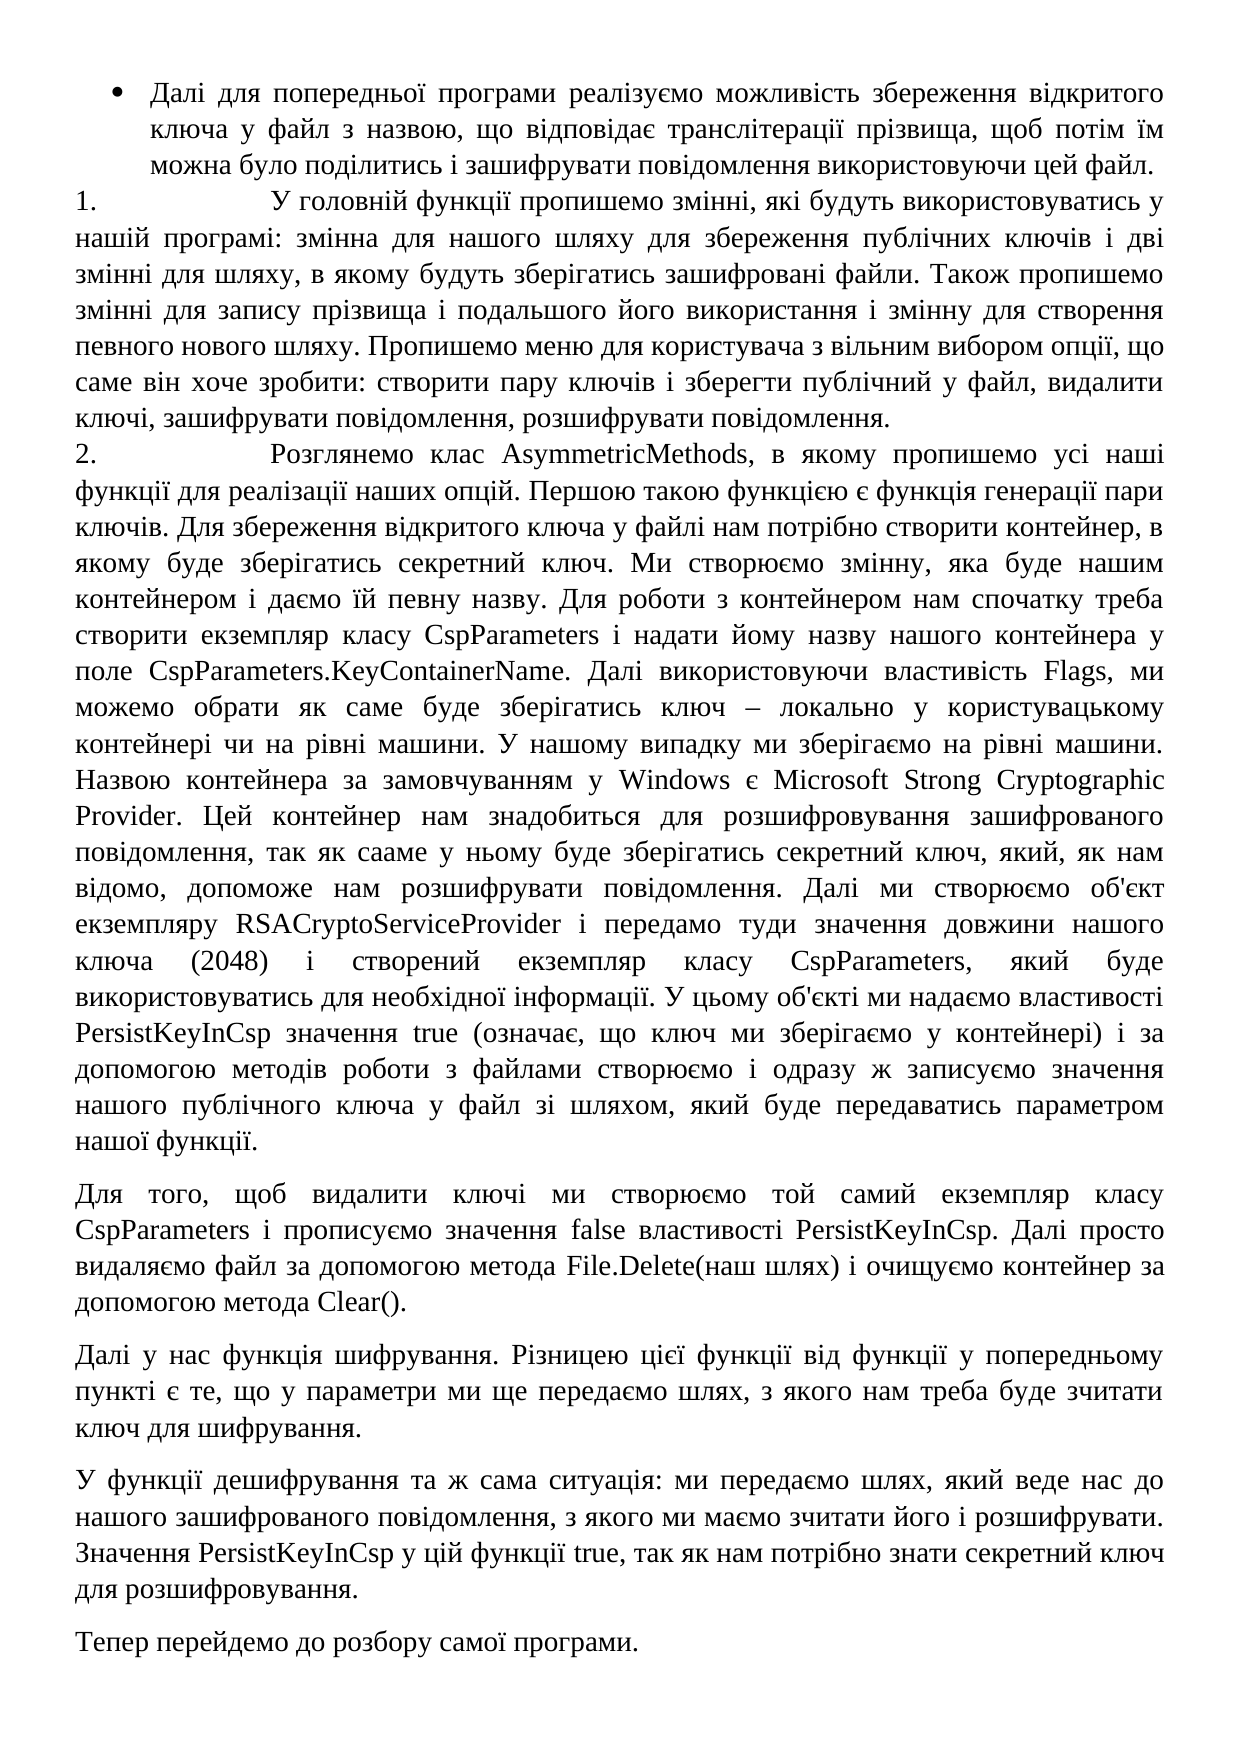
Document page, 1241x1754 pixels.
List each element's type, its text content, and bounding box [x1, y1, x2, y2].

list Розглянемо клас AsymmetricMethods, в якому пропишемо усі наші функції для реалізації наших опцій. Першою такою функцією є функція генерації пари ключів. Для збереження відкритого ключа у файлі нам потрібно створити контейнер, в якому буде зберігатись секретний ключ. Ми створюємо змінну, яка буде нашим контейнером і даємо їй певну назву. Для роботи з контейнером нам спочатку треба створити екземпляр класу CspParameters і надати йому назву нашого контейнера у поле CspParameters.KeyContainerName. Далі використовуючи властивість Flags, ми можемо обрати як саме буде зберігатись ключ – локально у користувацькому контейнері чи на рівні машини. У нашому випадку ми зберігаємо на рівні машини. Назвою контейнера за замовчуванням у Windows є Microsoft Strong Cryptographic Provider. Цей контейнер нам знадобиться для розшифровування зашифрованого повідомлення, так як сааме у ньому буде зберігатись секретний ключ, який, як нам відомо, допоможе нам розшифрувати повідомлення. Далі ми створюємо об'єкт екземпляру RSACryptoServiceProvider і передамо туди значення довжини нашого ключа (2048) і створений екземпляр класу CspParameters, який буде використовуватись для необхідної інформації. У цьому об'єкті ми надаємо властивості PersistKeyInCsp значення true (означає, що ключ ми зберігаємо у контейнері) і за допомогою методів роботи з файлами створюємо і одразу ж записуємо значення нашого публічного ключа у файл зі шляхом, який буде передаватись параметром нашої функції. [75, 437, 1165, 1157]
list У головній функції пропишемо змінні, які будуть використовуватись у нашій програмі: змінна для нашого шляху для збереження публічних ключів і дві змінні для шляху, в якому будуть зберігатись зашифровані файли. Також пропишемо змінні для запису прізвища і подальшого його використання і змінну для створення певного нового шляху. Пропишемо меню для користувача з вільним вибором опції, що саме він хоче зробити: створити пару ключів і зберегти публічний у файл, видалити ключі, зашифрувати повідомлення, розшифрувати повідомлення. [75, 183, 1165, 434]
list Далі для попередньої програми реалізуємо можливість збереження відкритого ключа у файл з назвою, що відповідає транслітерації прізвища, щоб потім їм можна було поділитись і зашифрувати повідомлення використовуючи цей файл. [112, 75, 1165, 181]
text Тепер перейдемо до розбору самої програми. [75, 1624, 1165, 1657]
text Далі у нас функція шифрування. Різницею цієї функції від функції у попередньому пункті є те, що у параметри ми ще передаємо шлях, з якого нам треба буде зчитати ключ для шифрування. [75, 1337, 1165, 1443]
text У функції дешифрування та ж сама ситуація: ми передаємо шлях, який веде нас до нашого зашифрованого повідомлення, з якого ми маємо зчитати його і розшифрувати. Значення PersistKeyInCsp у цій функції true, так як нам потрібно знати секретний ключ для розшифровування. [75, 1462, 1165, 1604]
text Для того, щоб видалити ключі ми створюємо той самий екземпляр класу CspParameters і прописуємо значення false властивості PersistKeyInCsp. Далі просто видаляємо файл за допомогою метода File.Delete(наш шлях) і очищуємо контейнер за допомогою метода Clear(). [75, 1176, 1165, 1318]
